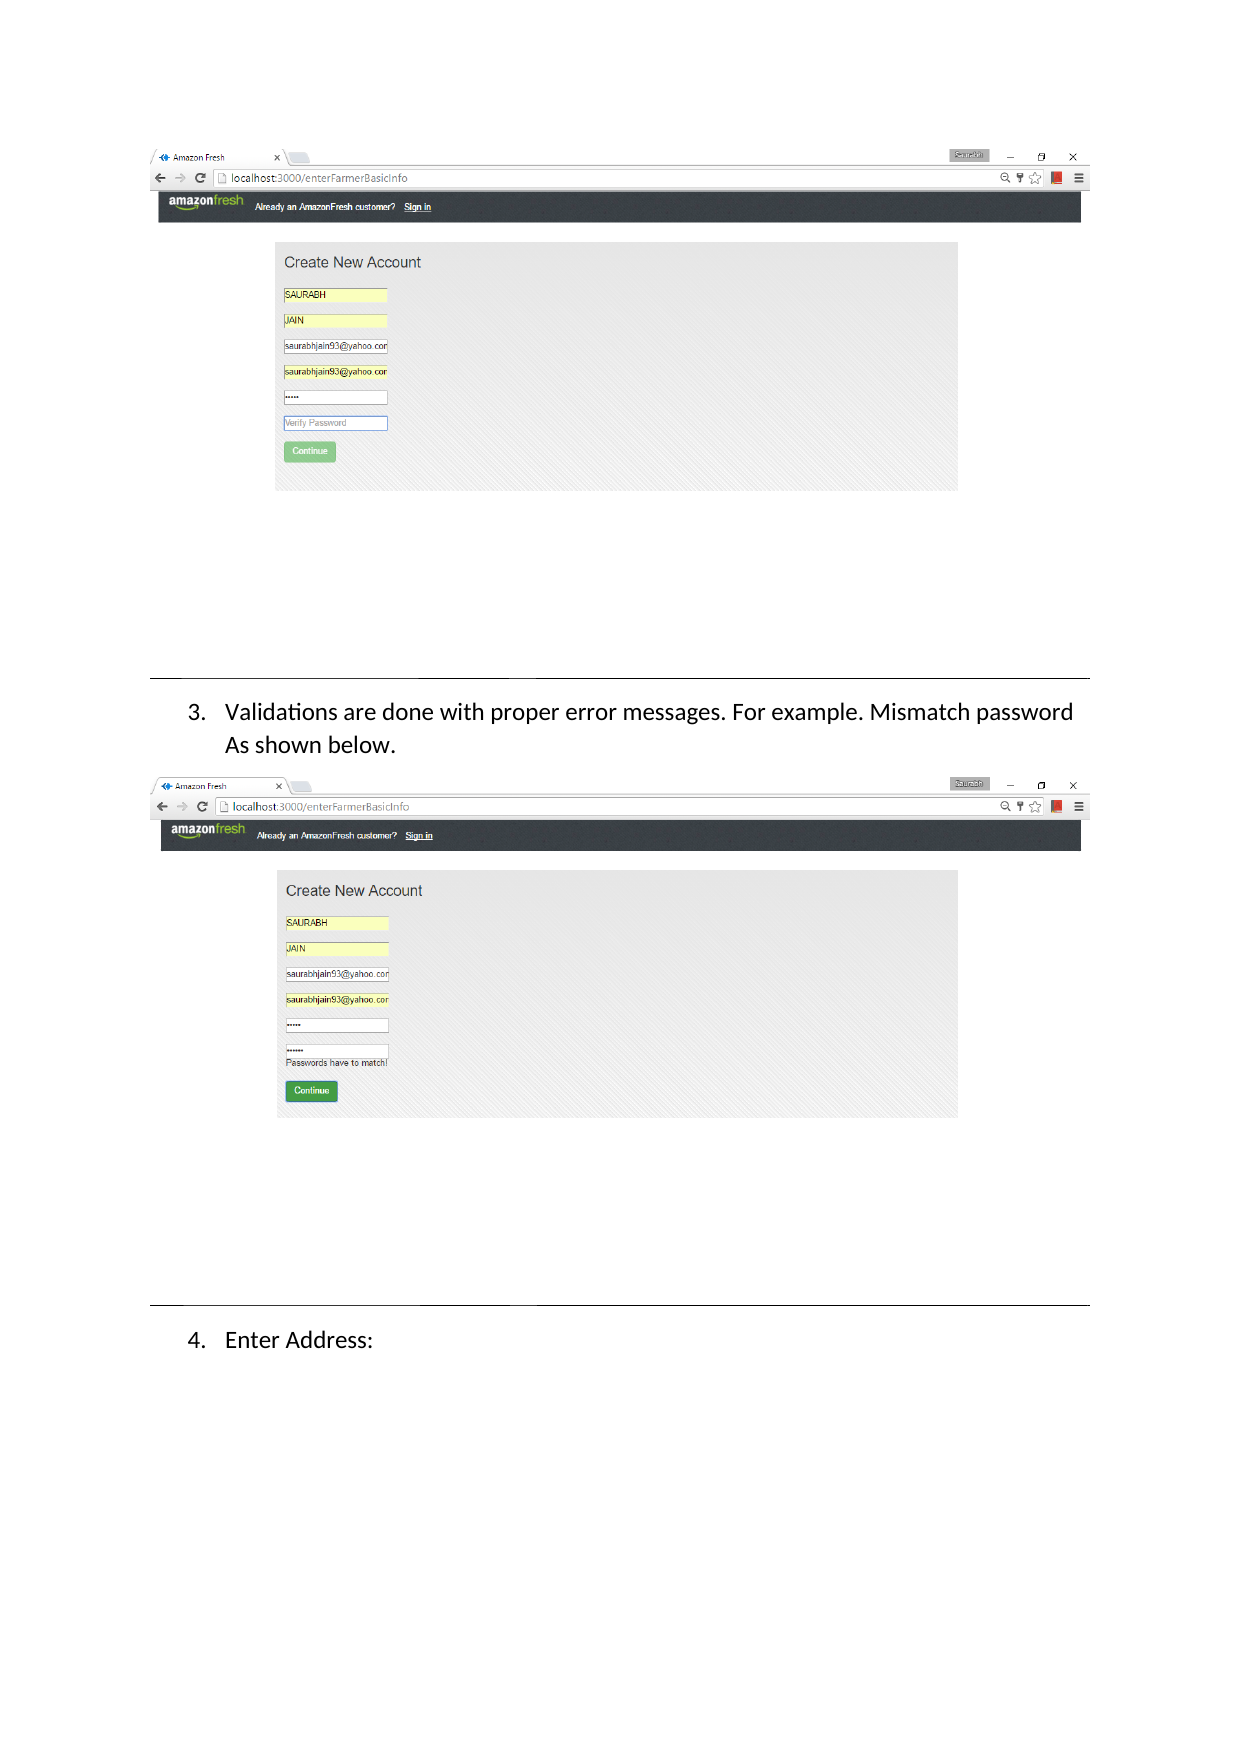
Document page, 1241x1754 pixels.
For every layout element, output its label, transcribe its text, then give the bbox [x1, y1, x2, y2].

picture [150, 777, 1090, 1306]
list Validations are done with proper error messages. For example. Mismatch password As shown below. [187, 697, 1090, 759]
list Enter Address: [187, 1324, 1090, 1355]
picture [150, 149, 1090, 679]
